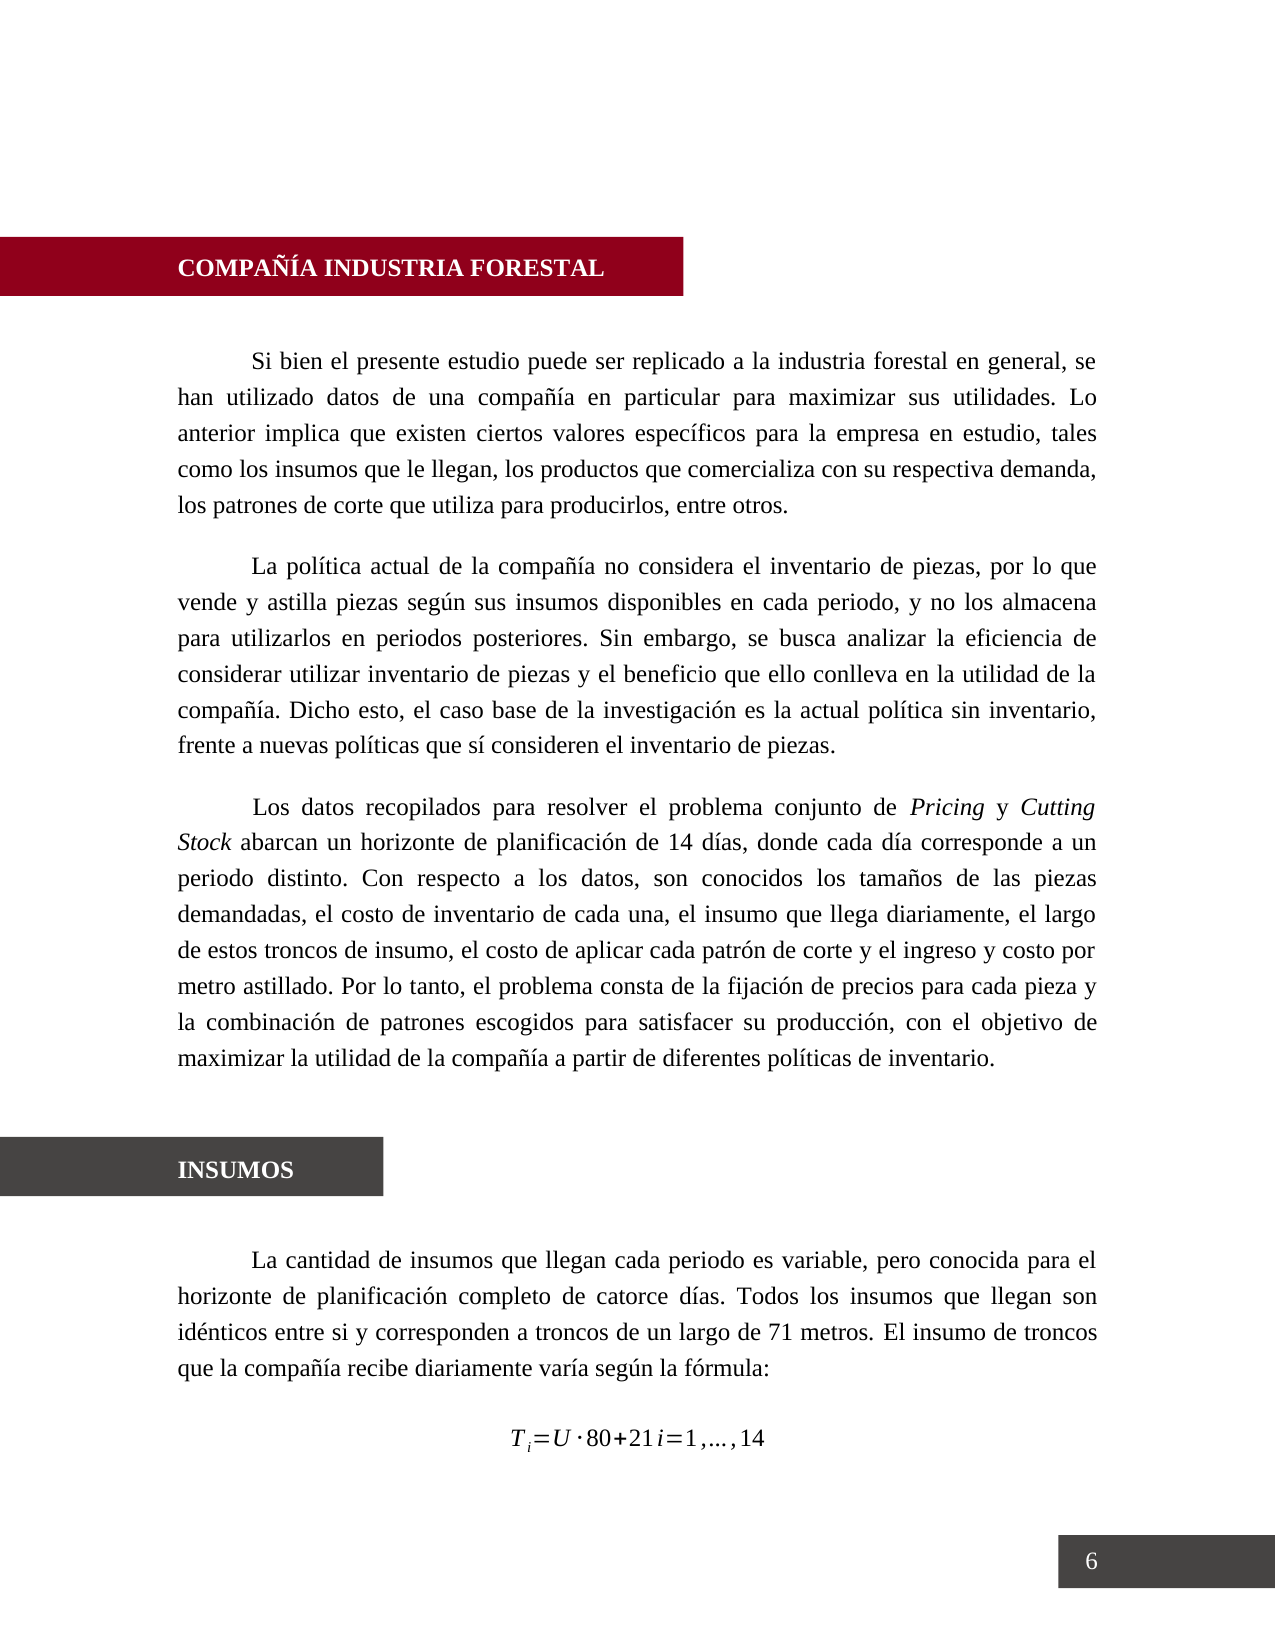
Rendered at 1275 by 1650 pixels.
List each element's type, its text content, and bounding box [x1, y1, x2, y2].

text Los datos recopilados para resolver el problema conjunto de Pricing y Cutting Stock abarcan un horizonte de planificación de 14 días, donde cada día corresponde a un periodo distinto. Con respecto a los datos, son conocidos los tamaños de las piezas demandadas, el costo de inventario de cada una, el insumo que llega diariamente, el largo de estos troncos de insumo, el costo de aplicar cada patrón de corte y el ingreso y costo por metro astillado. Por lo tanto, el problema consta de la fijación de precios para cada pieza y la combinación de patrones escogidos para satisfacer su producción, con el objetivo de maximizar la utilidad de la compañía a partir de diferentes políticas de inventario. [177, 792, 1098, 1072]
subtitle COMPAÑÍA INDUSTRIA FORESTAL [177, 253, 1098, 282]
text La cantidad de insumos que llegan cada periodo es variable, pero conocida para el horizonte de planificación completo de catorce días. Todos los insumos que llegan son idénticos entre si y corresponden a troncos de un largo de 71 metros. El insumo de troncos que la compañía recibe diariamente varía según la fórmula: [177, 1245, 1098, 1381]
text Si bien el presente estudio puede ser replicado a la industria forestal en general, se han utilizado datos de una compañía en particular para maximizar sus utilidades. Lo anterior implica que existen ciertos valores específicos para la empresa en estudio, tales como los insumos que le llegan, los productos que comercializa con su respectiva demanda, los patrones de corte que utiliza para producirlos, entre otros. [177, 346, 1098, 519]
text La política actual de la compañía no considera el inventario de piezas, por lo que vende y astilla piezas según sus insumos disponibles en cada periodo, y no los almacena para utilizarlos en periodos posteriores. Sin embargo, se busca analizar la eficiencia de considerar utilizar inventario de piezas y el beneficio que ello conlleva en la utilidad de la compañía. Dicho esto, el caso base de la investigación es la actual política sin inventario, frente a nuevas políticas que sí consideren el inventario de piezas. [177, 551, 1098, 759]
subtitle INSUMOS [177, 1155, 1098, 1184]
